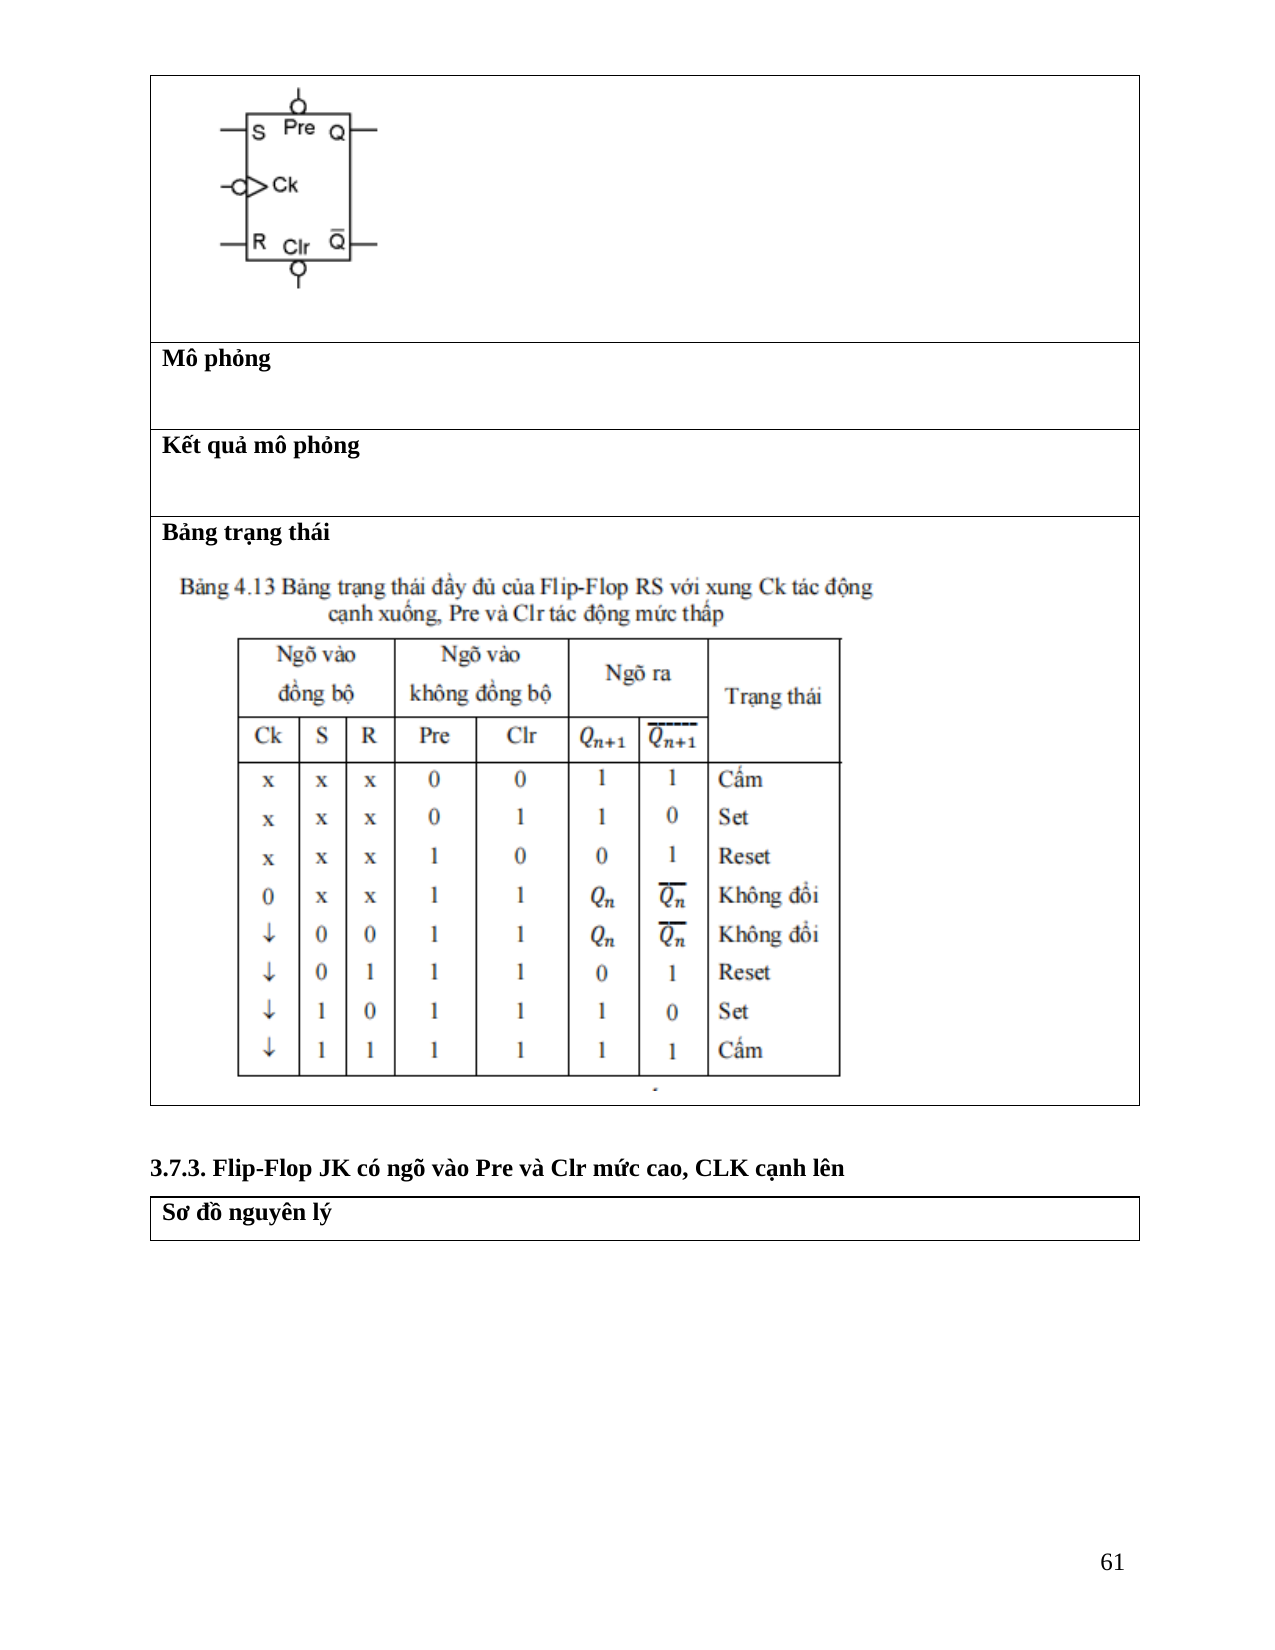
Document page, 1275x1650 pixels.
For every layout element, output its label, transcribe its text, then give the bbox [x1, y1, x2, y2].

table_cell Bảng trạng thái [151, 517, 1139, 1104]
picture [161, 76, 420, 328]
table_cell Đóng gói [151, 76, 1139, 342]
subtitle 3.7.3. Flip-Flop JK có ngõ vào Pre và Clr mức cao, CLK cạnh lên [150, 1153, 1125, 1182]
table_cell Mô phỏng [151, 343, 1139, 429]
table_header Sơ đồ nguyên lý [151, 1198, 1139, 1240]
picture [161, 560, 894, 1091]
table_cell Kết quả mô phỏng [151, 430, 1139, 516]
